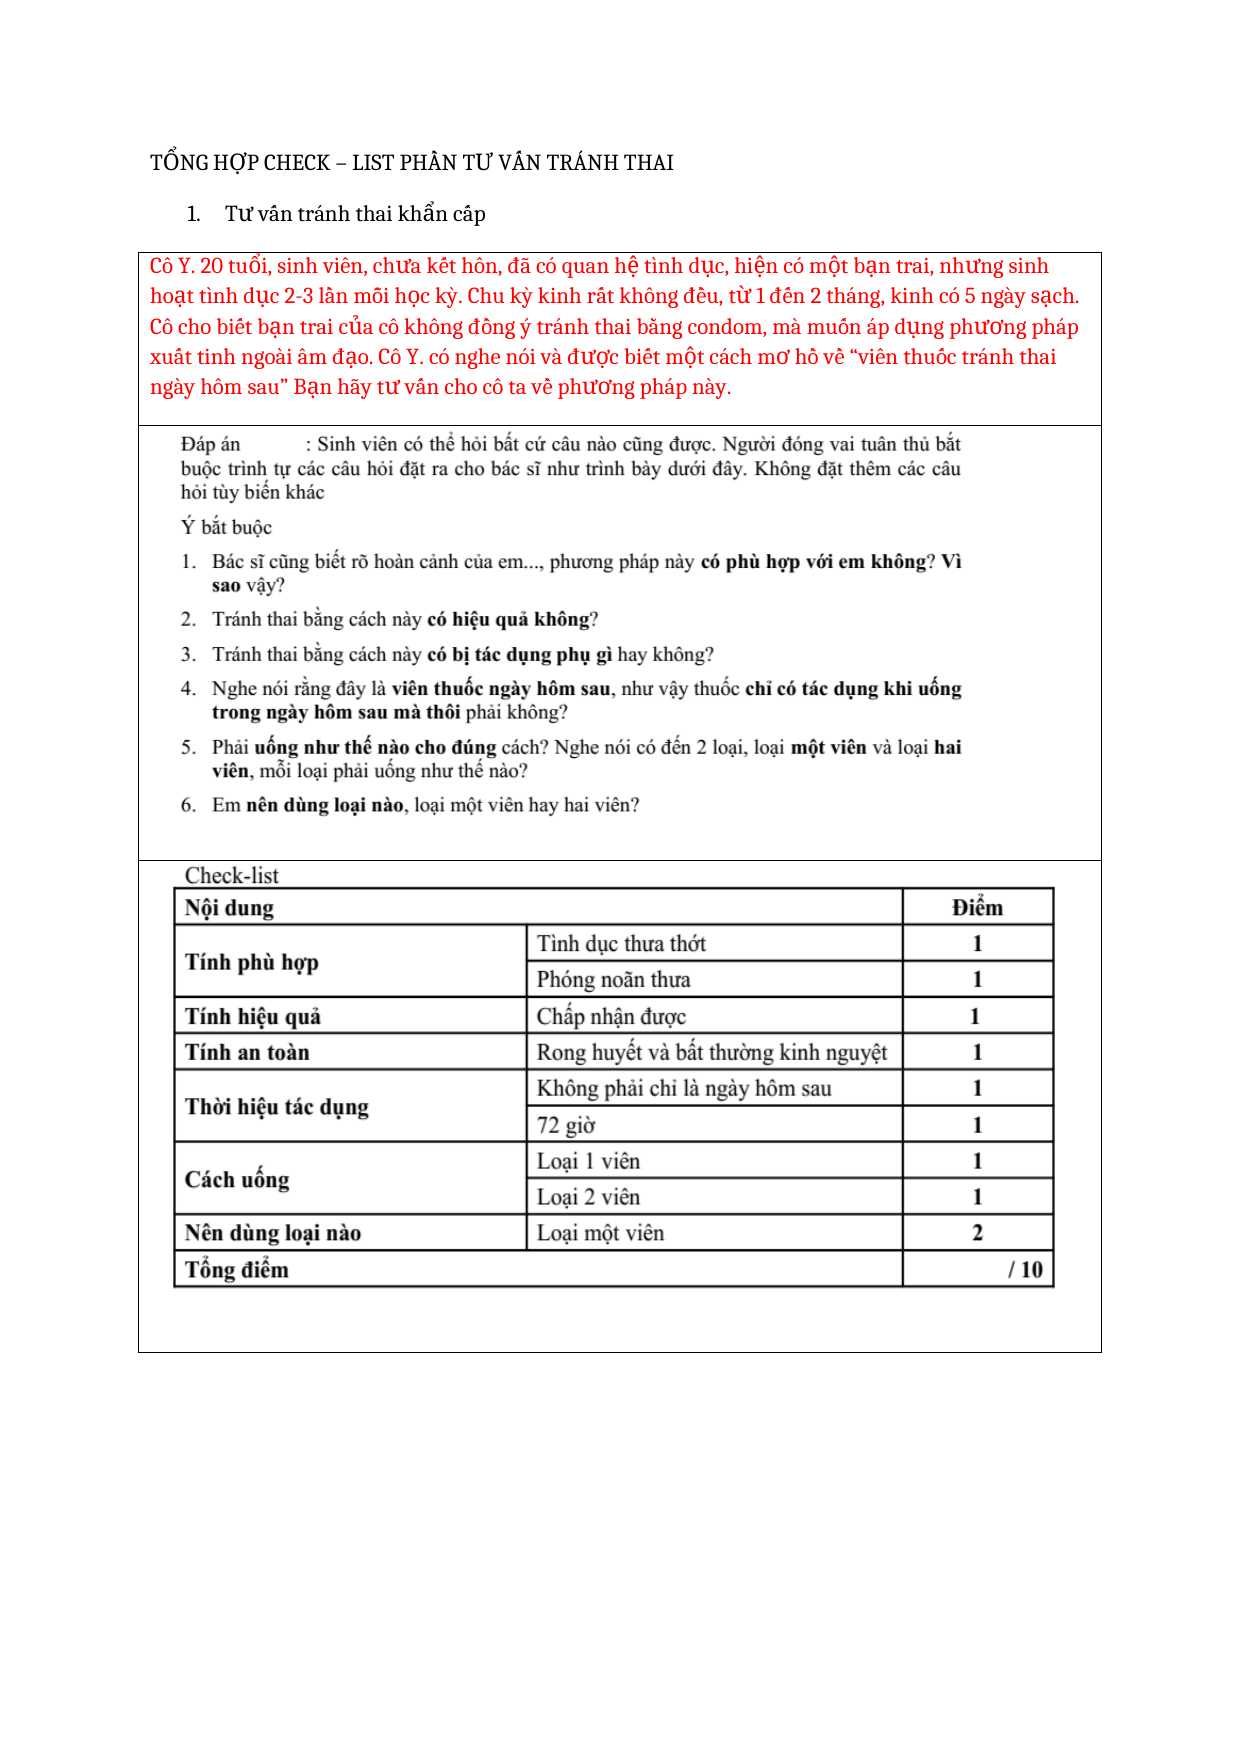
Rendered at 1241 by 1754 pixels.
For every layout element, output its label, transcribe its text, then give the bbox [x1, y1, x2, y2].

picture [150, 426, 1020, 836]
picture [150, 861, 1091, 1327]
text TỔNG HỢP CHECK – LIST PHẦN TƯ VẤN TRÁNH THAI [150, 150, 1090, 176]
table_cell [139, 861, 1101, 1352]
table_cell [139, 426, 1101, 860]
table_header Cô Y. 20 tuổi, sinh viên, chưa kết hôn, đã có quan hệ tình dục, hiện có một bạn trai, nhưng sinh hoạt tình dục 2-3 lần mỗi học kỳ. Chu kỳ kinh rất không đều, từ 1 đến 2 tháng, kinh có 5 ngày sạch. Cô cho biết bạn trai của cô không đồng ý tránh thai bằng condom, mà muốn áp dụng phương pháp xuất tinh ngoài âm đạo. Cô Y. có nghe nói và được biết một cách mơ hồ về “viên thuốc tránh thai ngày hôm sau” Bạn hãy tư vấn cho cô ta về phương pháp này. [139, 253, 1101, 425]
list Tư vấn tránh thai khẩn cấp [187, 201, 1090, 227]
